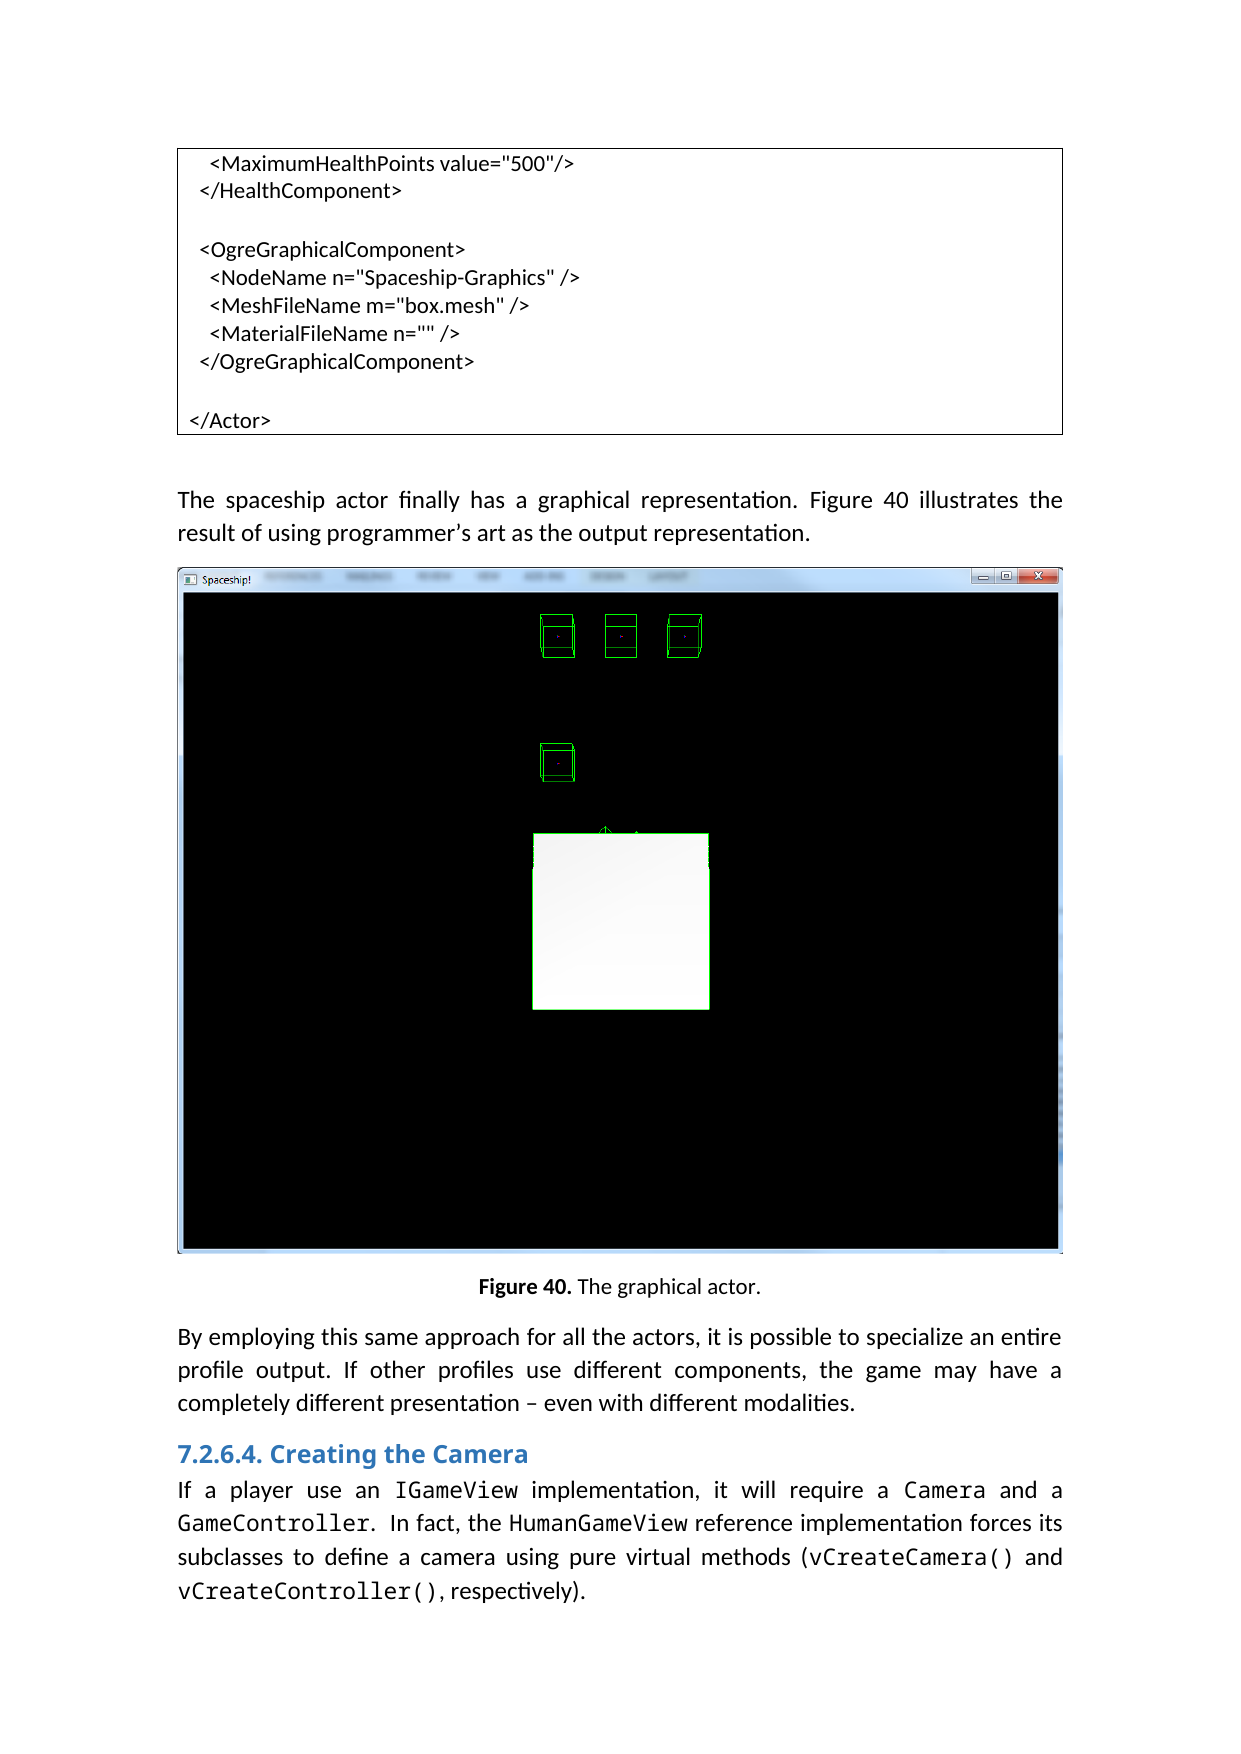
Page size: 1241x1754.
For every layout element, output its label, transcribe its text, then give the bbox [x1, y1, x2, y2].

text Figure 40. The graphical actor. [177, 1272, 1063, 1301]
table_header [178, 149, 1062, 434]
subtitle Creating the Camera [177, 1437, 1063, 1471]
text The spaceship actor finally has a graphical representation. Figure 40 illustrates the result of using programmer’s art as the output representation. [177, 484, 1063, 548]
picture [177, 567, 1063, 1254]
text By employing this same approach for all the actors, it is possible to specialize an entire profile output. If other profiles use different components, the game may have a completely different presentation – even with different modalities. [177, 1321, 1063, 1418]
text If a player use an IGameView implementation, it will require a Camera and a GameController. In fact, the HumanGameView reference implementation forces its subclasses to define a camera using pure virtual methods (vCreateCamera() and vCreateController(), respectively). [177, 1473, 1063, 1606]
